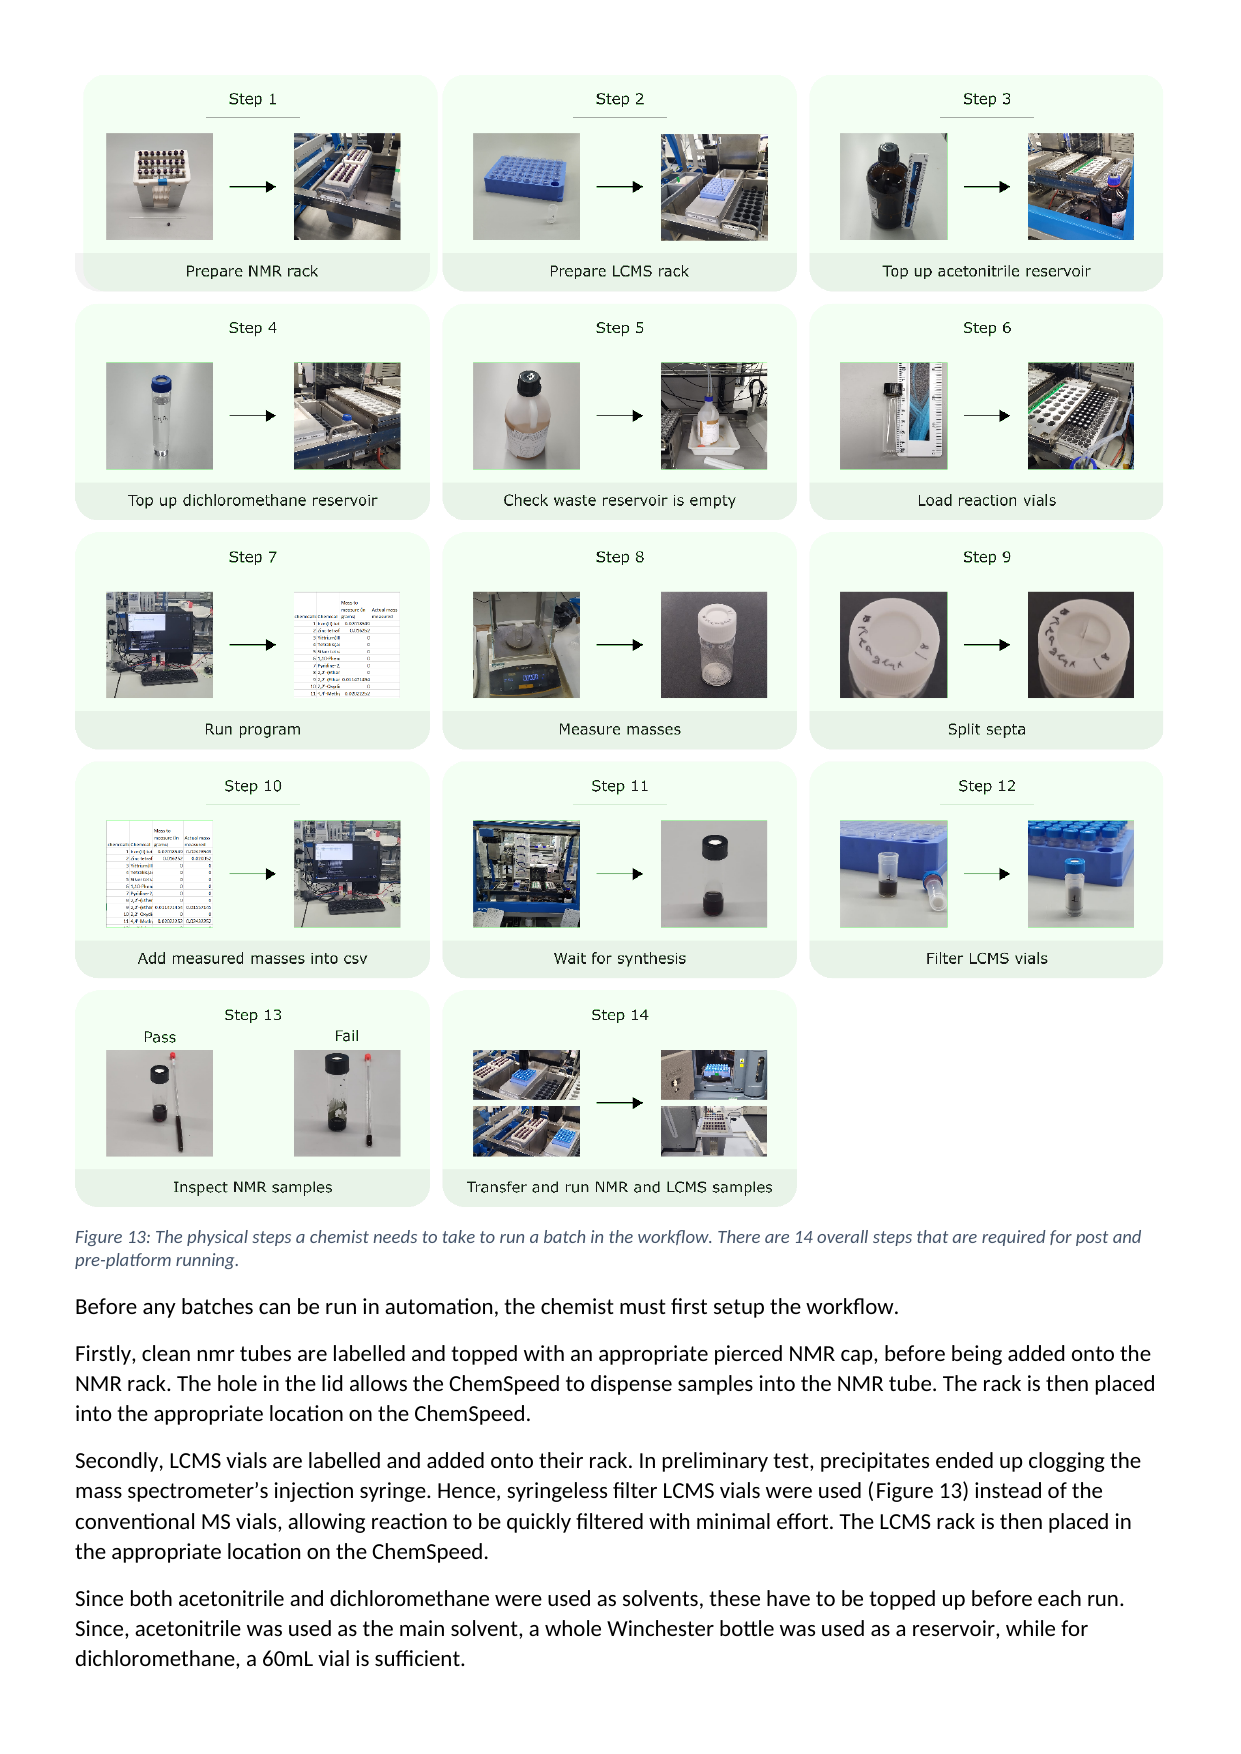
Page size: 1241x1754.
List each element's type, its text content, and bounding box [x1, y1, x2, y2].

text Since both acetonitrile and dichloromethane were used as solvents, these have to be topped up before each run. Since, acetonitrile was used as the main solvent, a whole Winchester bottle was used as a reservoir, while for dichloromethane, a 60mL vial is sufficient. [75, 1584, 1165, 1672]
text Figure 13: The physical steps a chemist needs to take to run a batch in the workflow. There are 14 overall steps that are required for post and pre-platform running. [75, 1226, 1165, 1271]
picture [75, 75, 1164, 1207]
text Before any batches can be run in automation, the chemist must first setup the workflow. [75, 1292, 1165, 1320]
text Firstly, clean nmr tubes are labelled and topped with an appropriate pierced NMR cap, before being added onto the NMR rack. The hole in the lid allows the ChemSpeed to dispense samples into the NMR tube. The rack is then placed into the appropriate location on the ChemSpeed. [75, 1339, 1165, 1428]
text Secondly, LCMS vials are labelled and added onto their rack. In preliminary test, precipitates ended up clogging the mass spectrometer’s injection syringe. Hence, syringeless filter LCMS vials were used (Figure 13) instead of the conventional MS vials, allowing reaction to be quickly filtered with minimal effort. The LCMS rack is then placed in the appropriate location on the ChemSpeed. [75, 1446, 1165, 1565]
